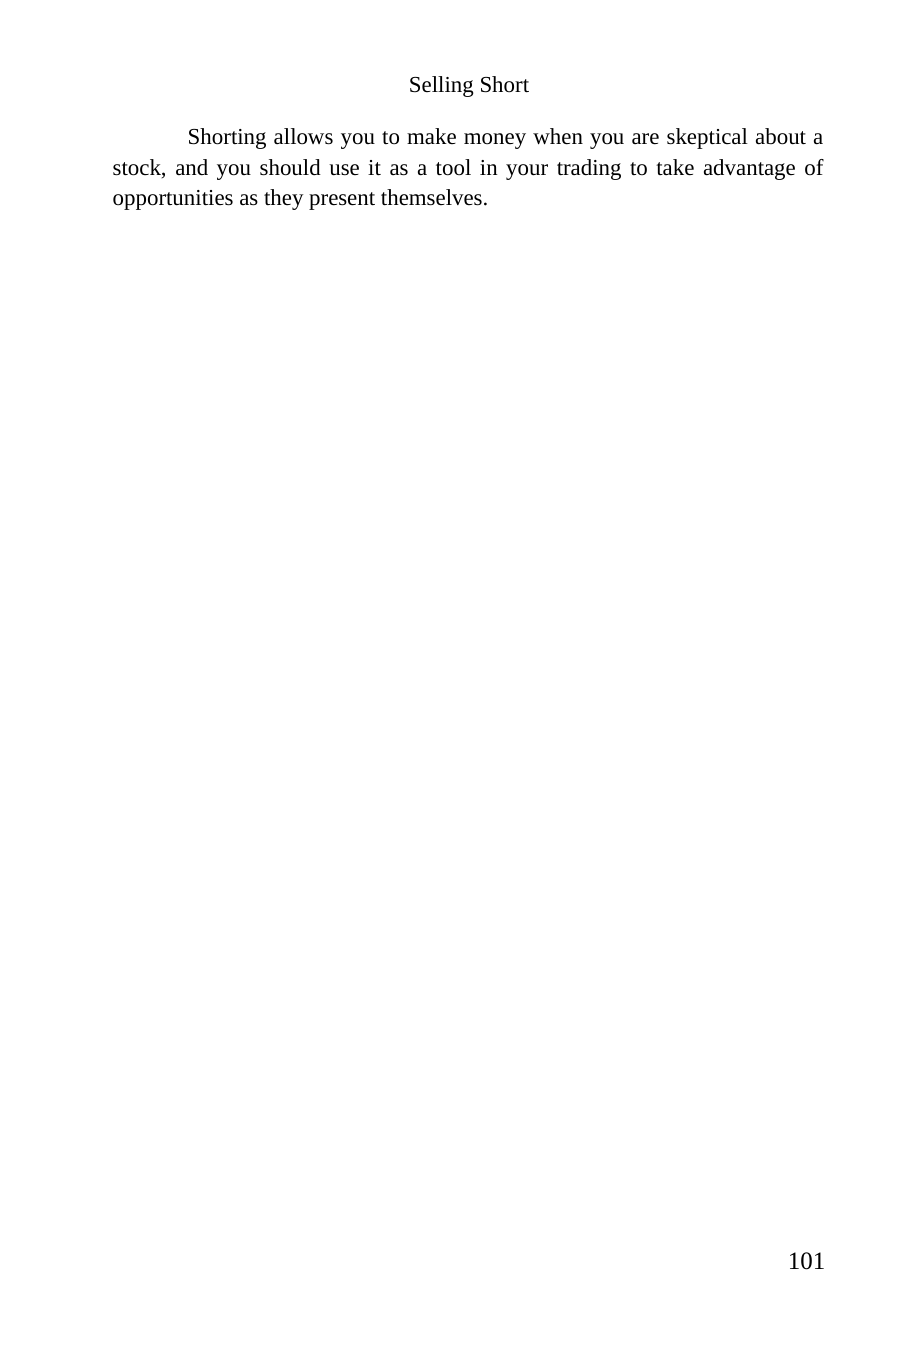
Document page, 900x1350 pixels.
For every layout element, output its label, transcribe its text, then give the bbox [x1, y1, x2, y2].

text Shorting allows you to make money when you are skeptical about a stock, and you should use it as a tool in your trading to take advantage of opportunities as they present themselves. [112, 123, 825, 210]
